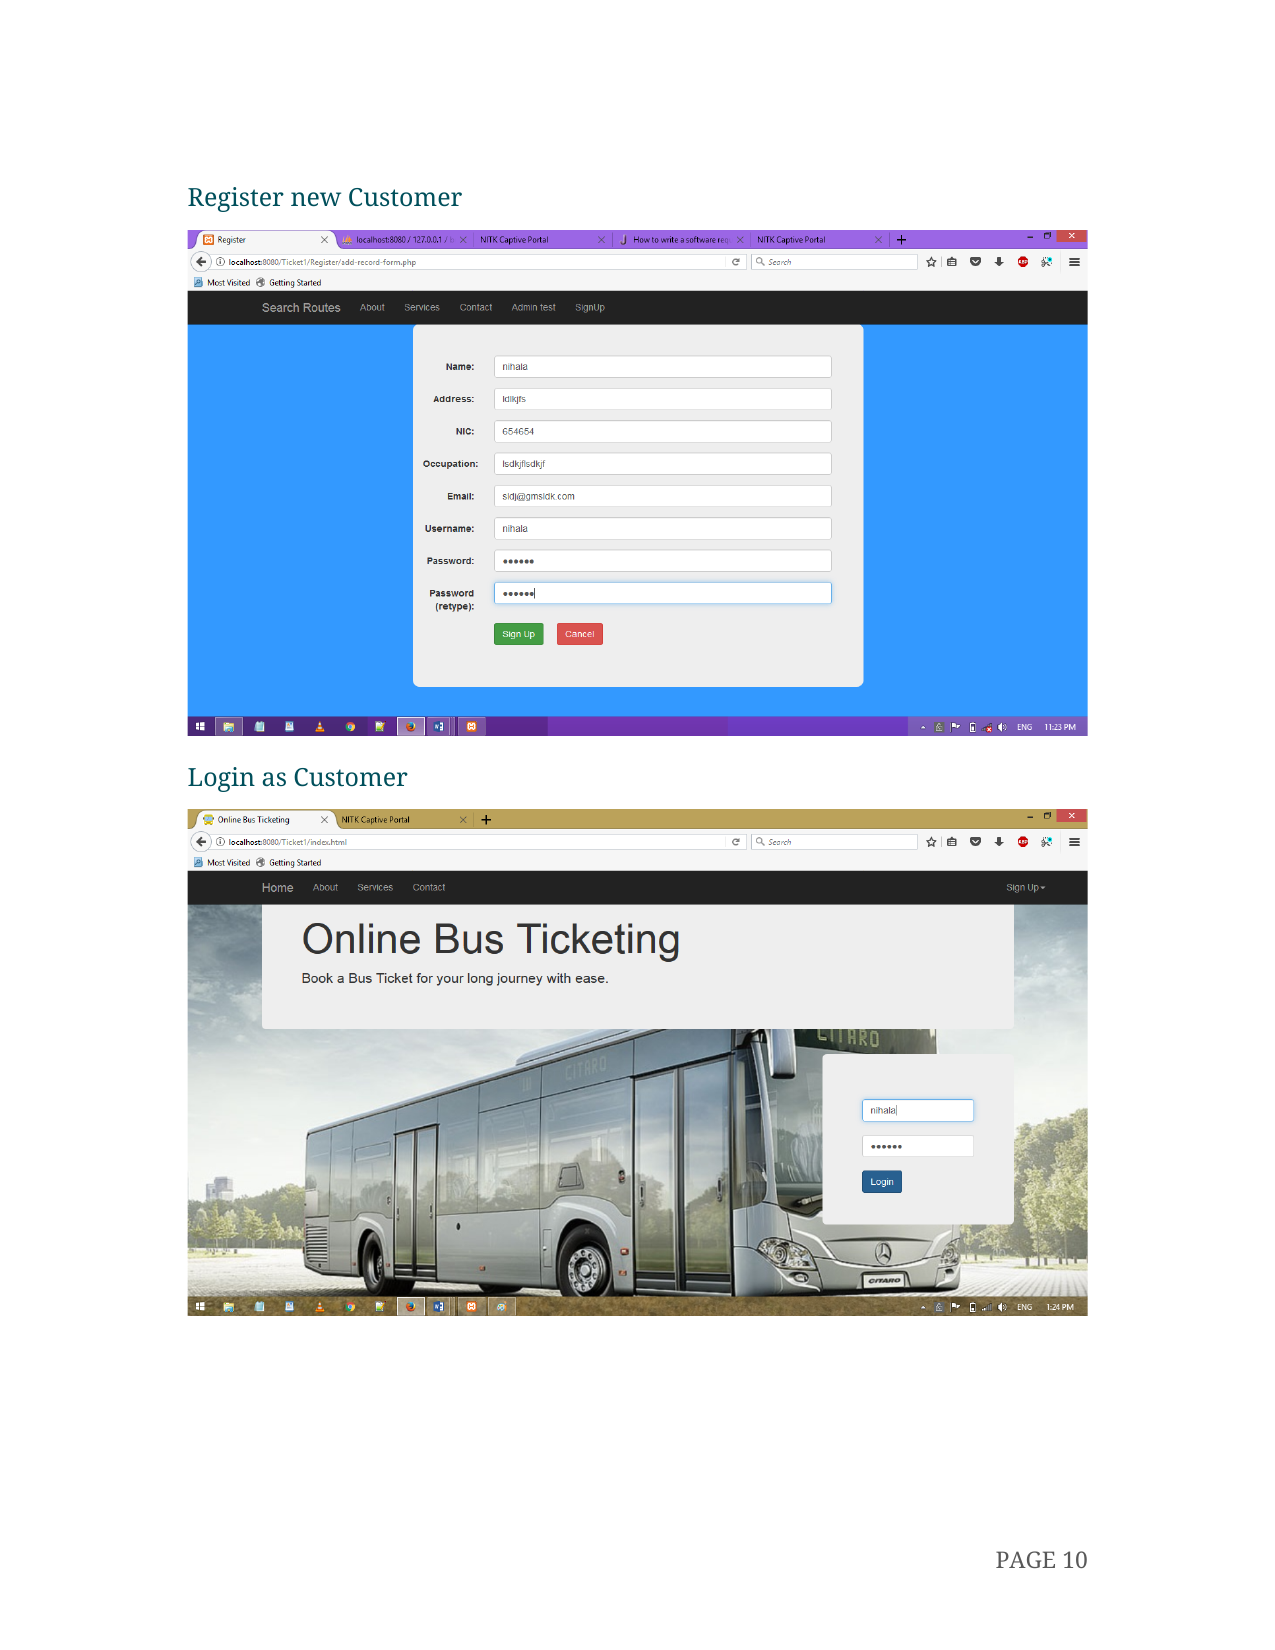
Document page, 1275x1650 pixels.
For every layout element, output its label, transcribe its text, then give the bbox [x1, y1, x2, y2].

picture [187, 809, 1088, 1316]
subtitle Login as Customer [187, 760, 1087, 794]
subtitle Register new Customer [187, 180, 1087, 214]
picture [187, 230, 1088, 736]
